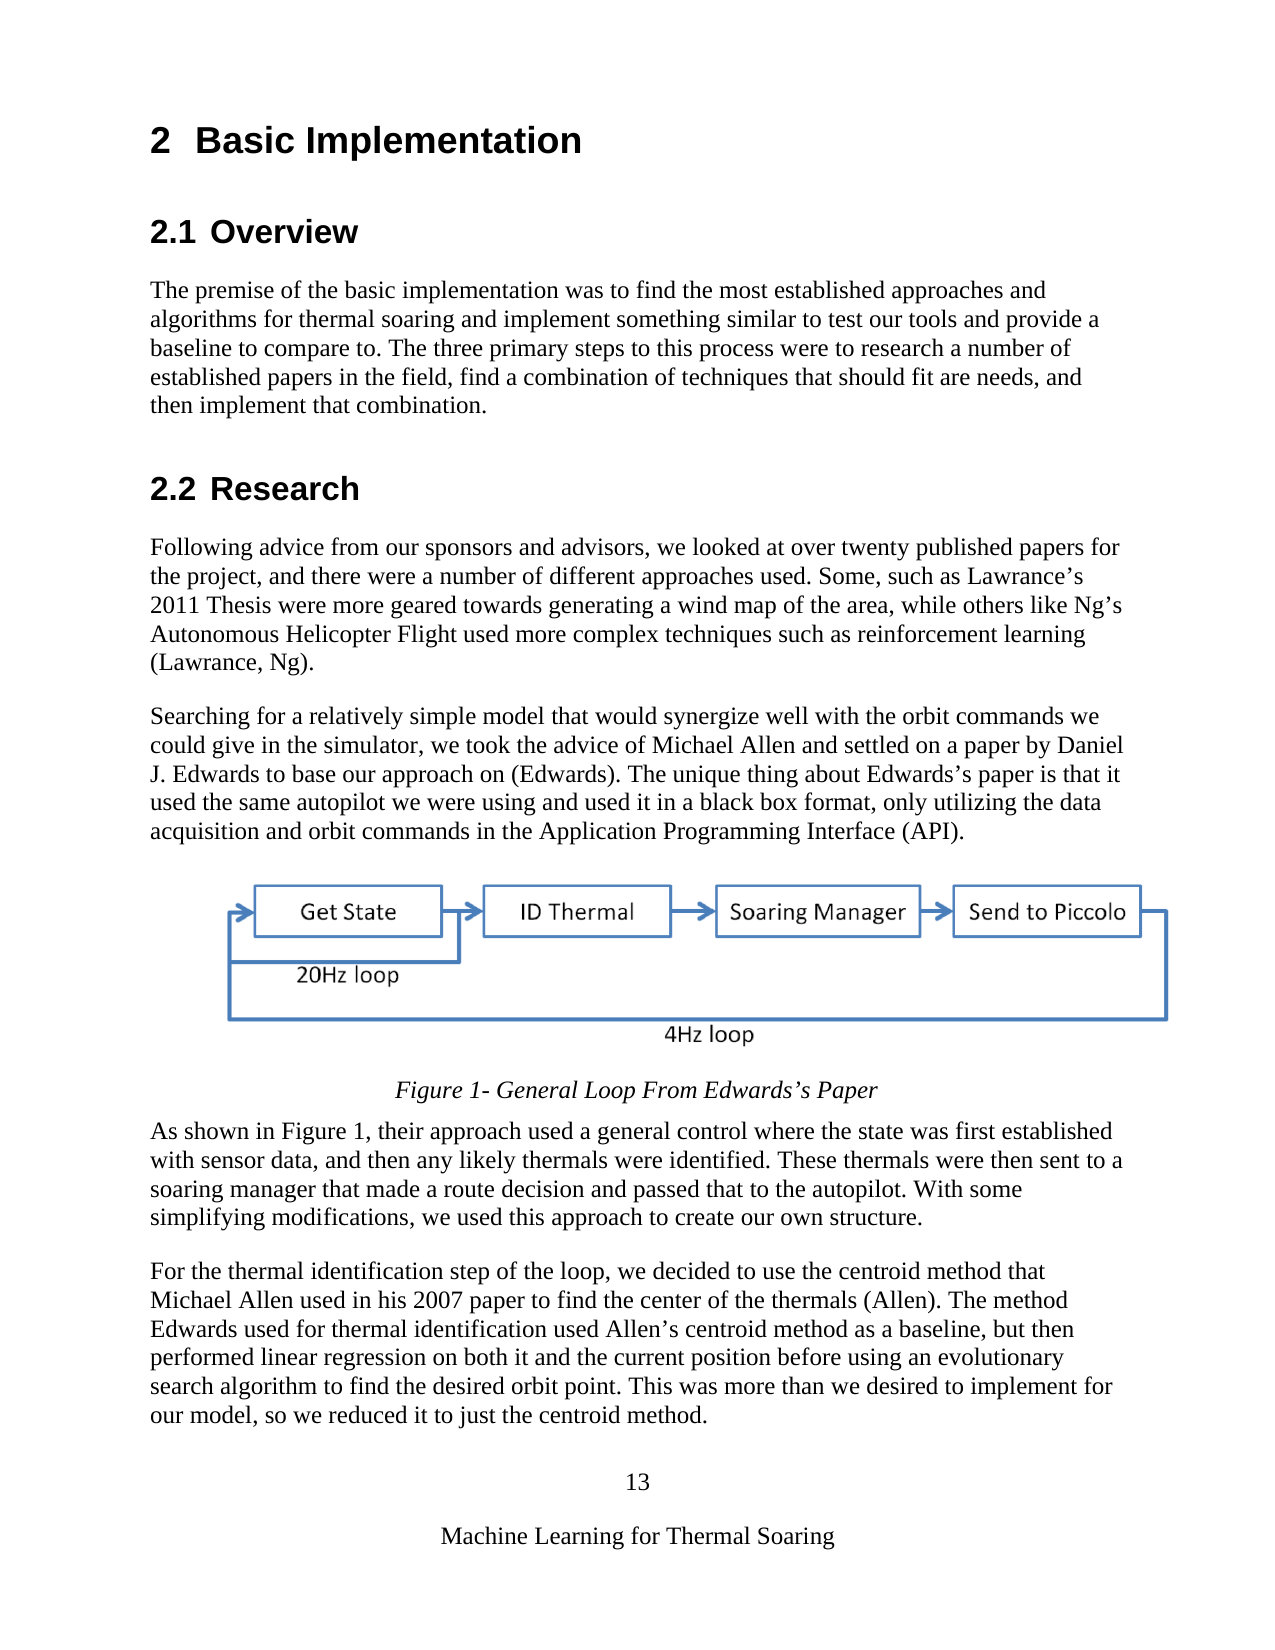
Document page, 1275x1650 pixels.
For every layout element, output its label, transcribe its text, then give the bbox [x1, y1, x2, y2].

text As shown in Figure 1, their approach used a general control where the state was first established with sensor data, and then any likely thermals were identified. These thermals were then sent to a soaring manager that made a route decision and passed that to the autopilot. With some simplifying modifications, we used this approach to create our own structure. [150, 1116, 1125, 1231]
text Following advice from our sponsors and advisors, we looked at over twenty published papers for the project, and there were a number of different approaches used. Some, such as Lawrance’s 2011 Thesis were more geared towards generating a wind map of the area, while others like Ng’s Autonomous Helicopter Flight used more complex techniques such as reinforcement learning (Lawrance, Ng). [150, 532, 1125, 676]
subtitle Basic Implementation [150, 119, 1125, 162]
text For the thermal identification step of the loop, we decided to use the centroid method that Michael Allen used in his 2007 paper to find the center of the thermals (Allen). The method Edwards used for thermal identification used Allen’s centroid method as a baseline, but then performed linear regression on both it and the current position before using an evolutionary search algorithm to find the desired orbit point. This was more than we desired to implement for our model, so we reduced it to just the centroid method. [150, 1256, 1125, 1429]
text Figure 1- General Loop From Edwards’s Paper [150, 1075, 1125, 1104]
picture [210, 870, 1185, 1050]
subtitle Research [150, 469, 1125, 507]
text The premise of the basic implementation was to find the most established approaches and algorithms for thermal soaring and implement something similar to test our tools and provide a baseline to compare to. The three primary steps to this process were to research a number of established papers in the field, find a combination of techniques that should fit are needs, and then implement that combination. [150, 275, 1125, 419]
text Searching for a relatively simple model that would synergize well with the orbit commands we could give in the simulator, we took the advice of Michael Allen and settled on a paper by Daniel J. Edwards to base our approach on (Edwards). The unique thing about Edwards’s paper is that it used the same autopilot we were using and used it in a black box format, only utilizing the data acquisition and orbit commands in the Application Programming Interface (API). [150, 701, 1125, 845]
subtitle Overview [150, 212, 1125, 250]
